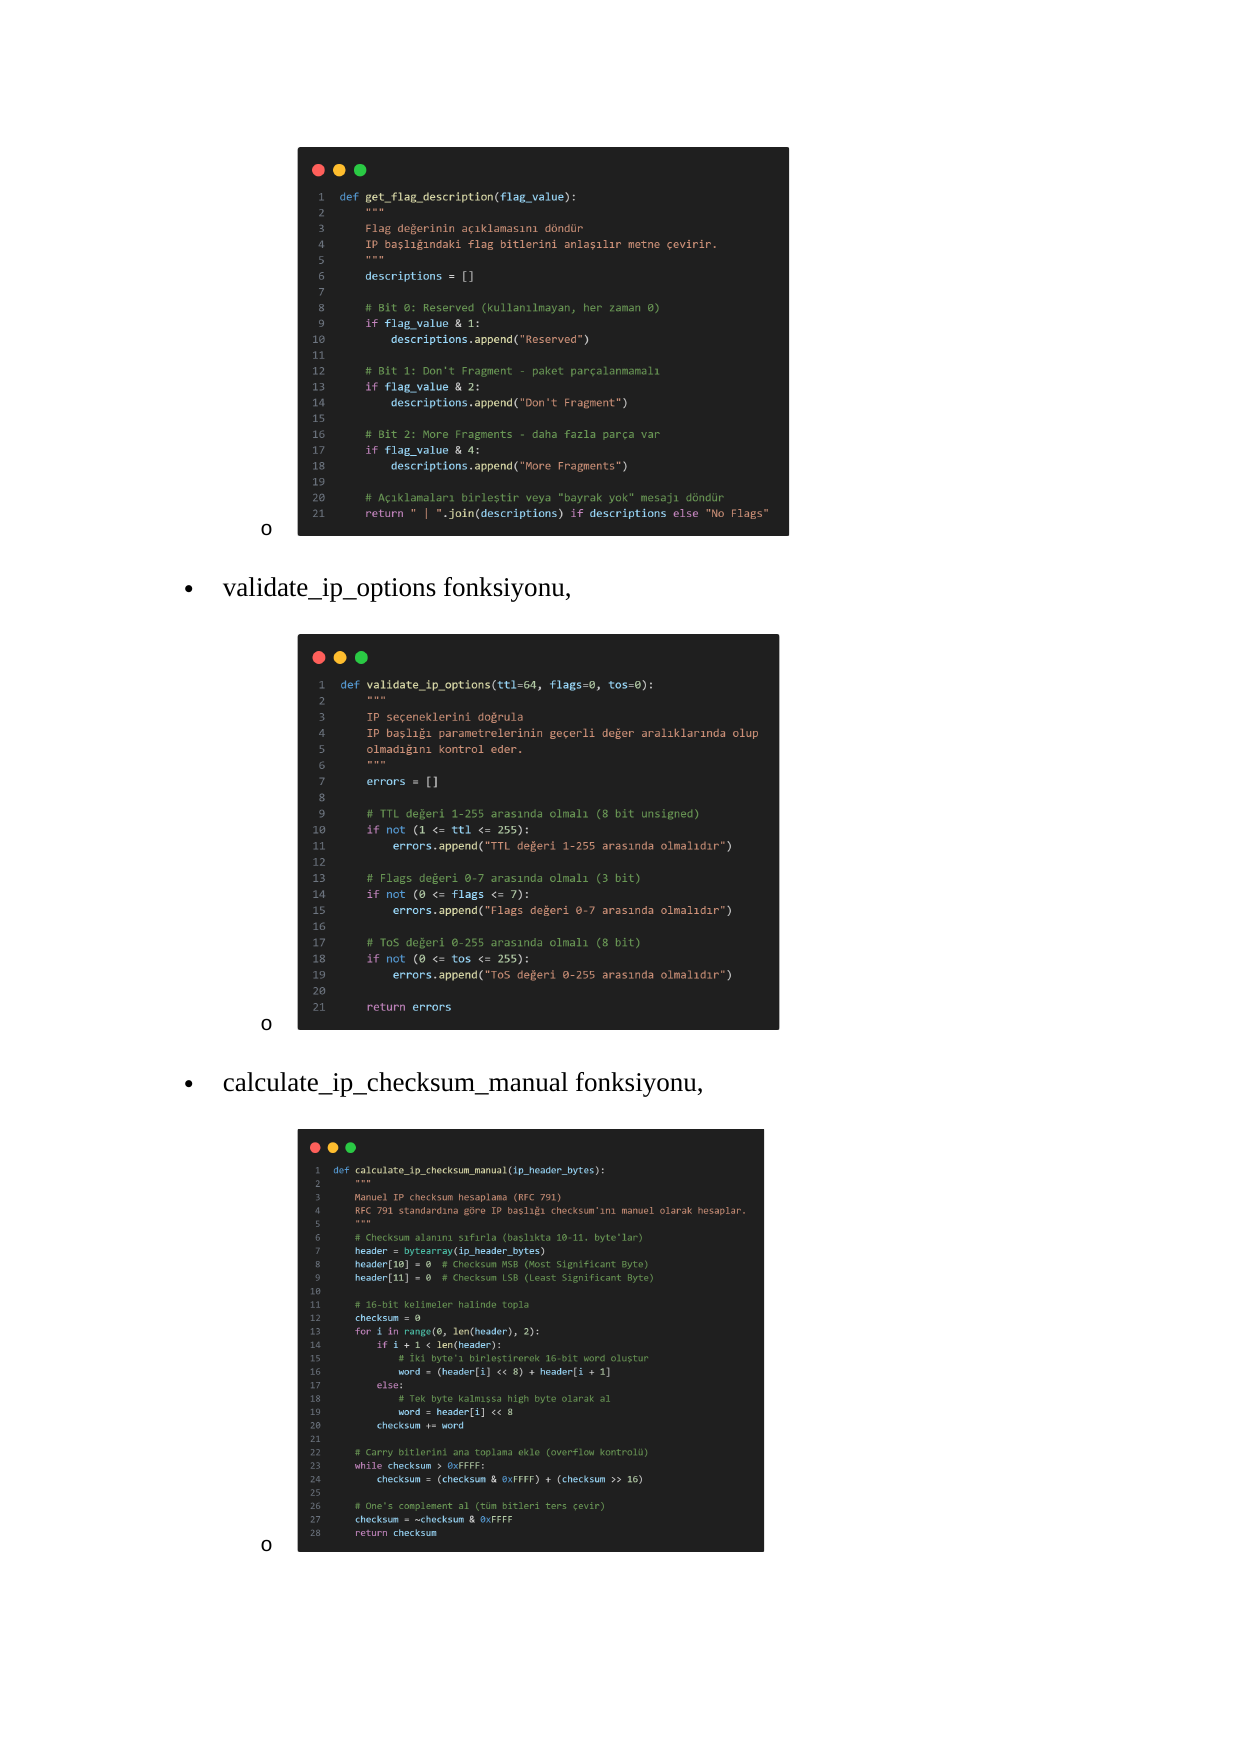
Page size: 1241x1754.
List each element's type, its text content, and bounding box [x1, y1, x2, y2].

list calculate_ip_checksum_manual fonksiyonu, [185, 1066, 1093, 1097]
picture [297, 634, 780, 1030]
picture [297, 1129, 765, 1552]
list validate_ip_options fonksiyonu, [185, 571, 1093, 602]
picture [297, 147, 790, 536]
